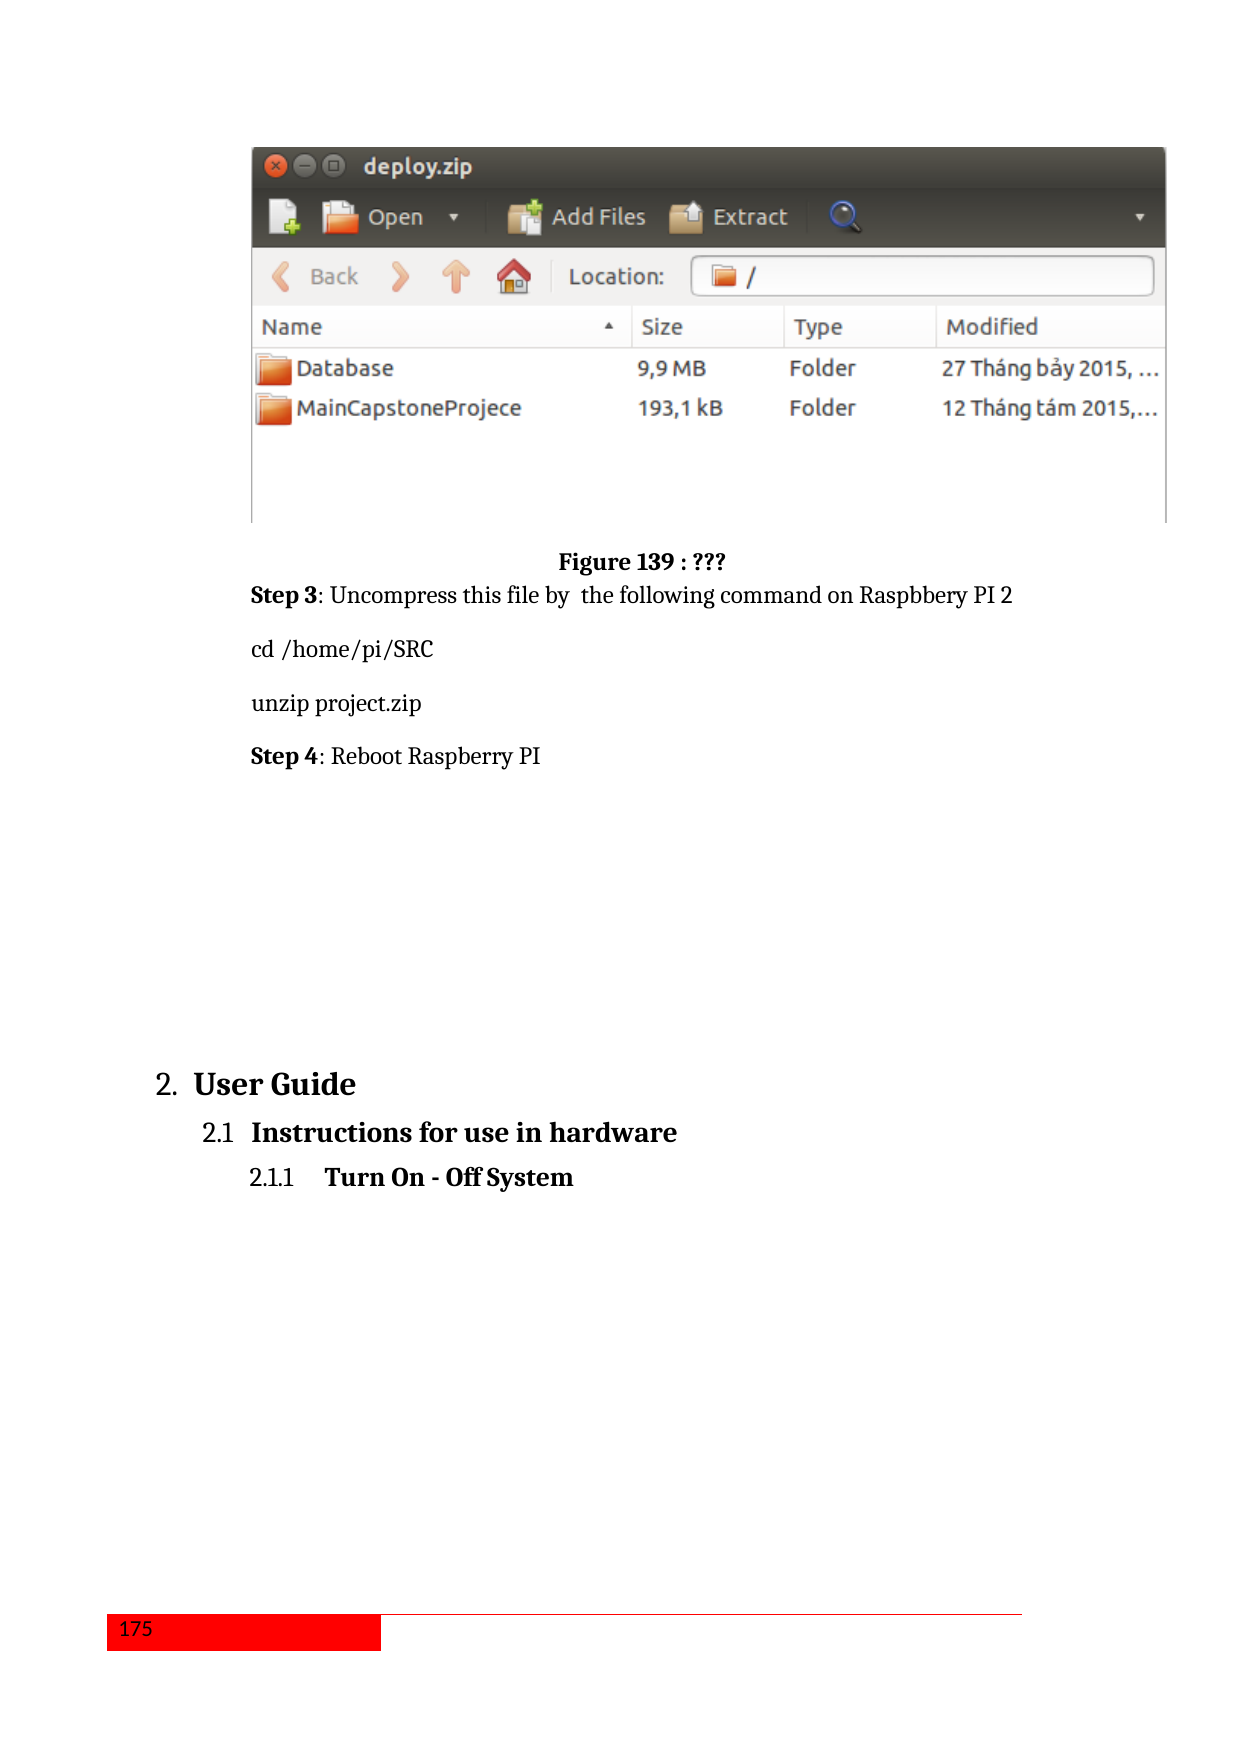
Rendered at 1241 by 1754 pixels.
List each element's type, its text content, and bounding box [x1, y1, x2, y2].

subtitle Instructions for use in hardware [202, 1116, 1033, 1150]
text cd /home/pi/SRC [251, 634, 1033, 663]
text Figure 139 : ??? [251, 548, 1033, 576]
picture [251, 147, 1167, 523]
text Step 4: Reboot Raspberry PI [251, 742, 1033, 771]
text Step 3: Uncompress this file by the following command on Raspbbery PI 2 [251, 581, 1033, 609]
text unzip project.zip [251, 688, 1033, 717]
subtitle User Guide [156, 1065, 1033, 1104]
subtitle Turn On - Off System [249, 1162, 1033, 1193]
